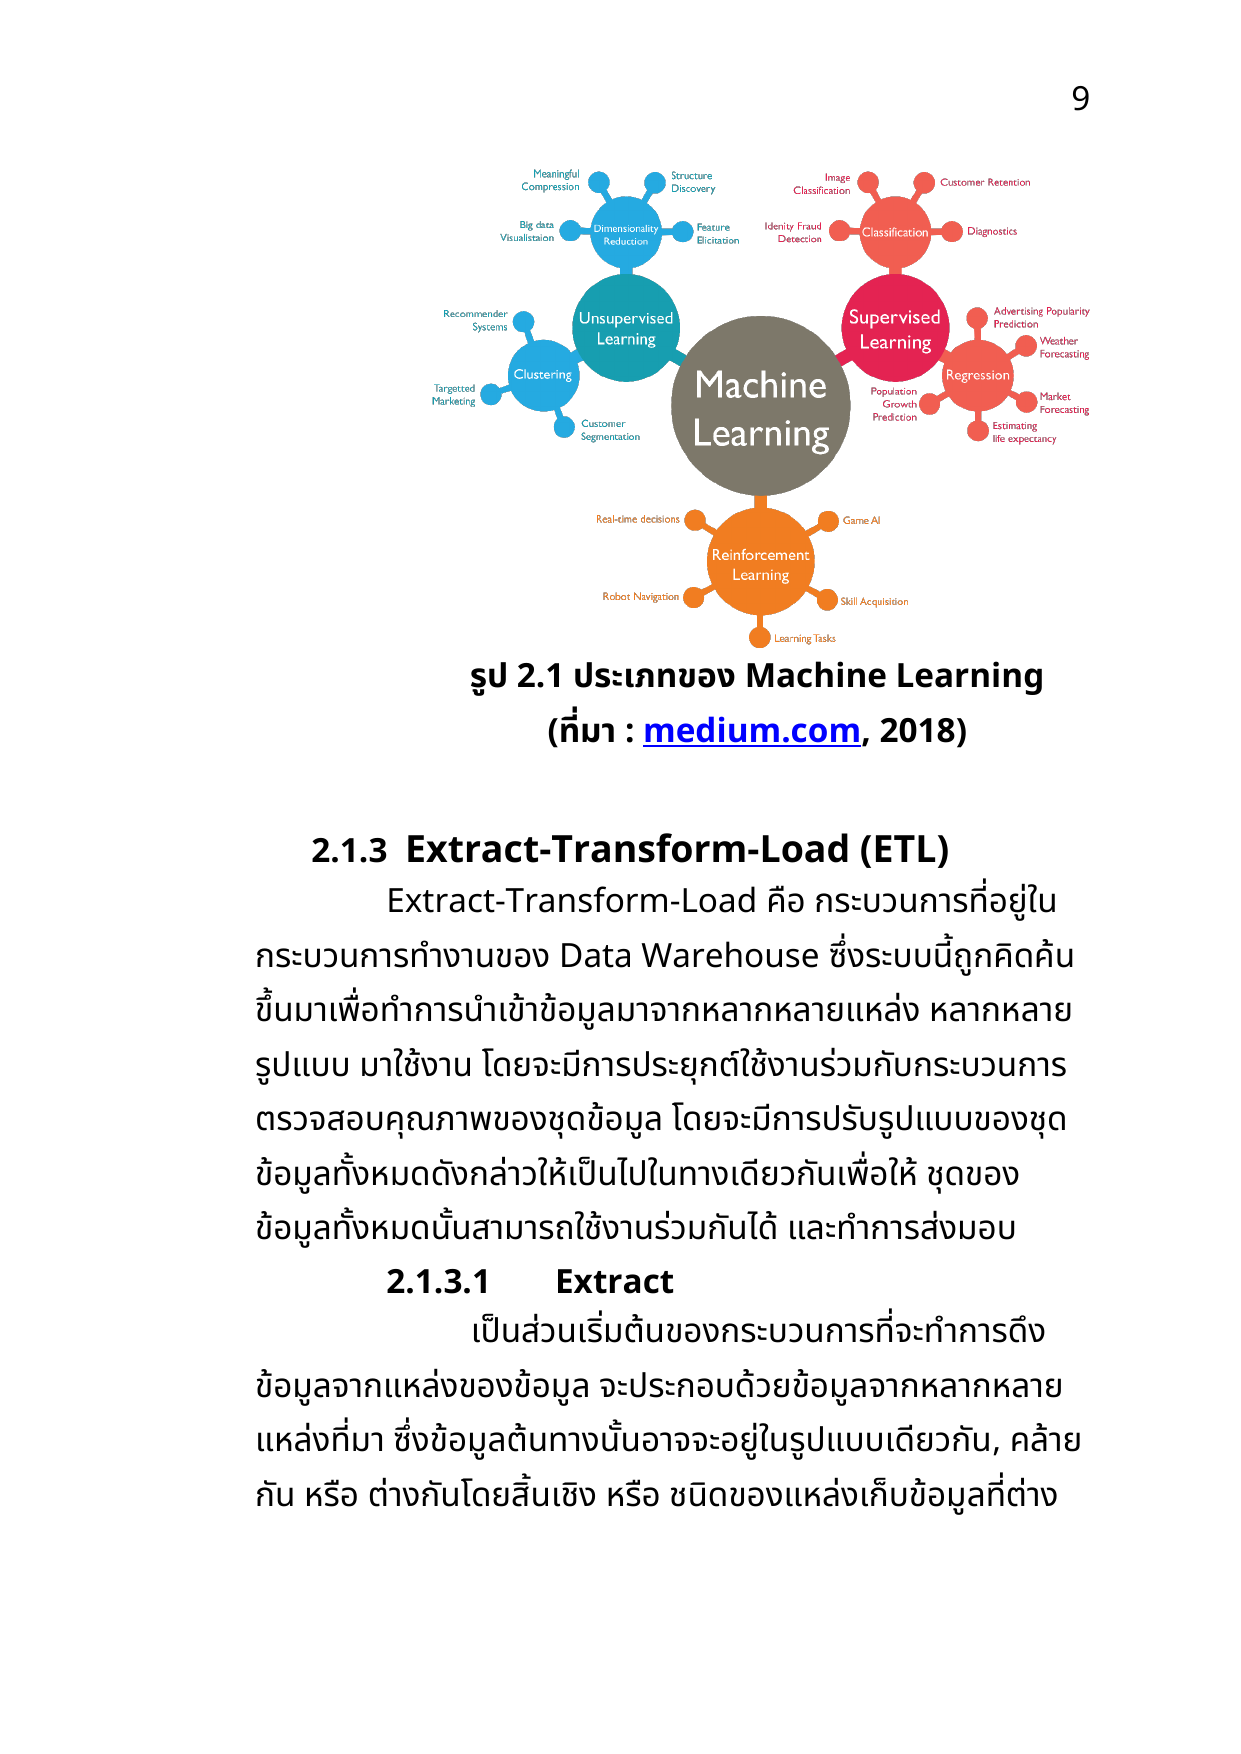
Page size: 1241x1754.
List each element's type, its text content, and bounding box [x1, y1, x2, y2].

list (ที่มา : medium.com, 2018) [424, 706, 1090, 757]
picture [423, 165, 1099, 649]
list Extract-Transform-Load คือ กระบวนการที่อยู่ในกระบวนการทำงานของ Data Warehouse ซึ่งระบบนี้ถูกคิดค้นขึ้นมาเพื่อทำการนำเข้าข้อมูลมาจากหลากหลายแหล่ง หลากหลายรูปแบบ มาใช้งาน โดยจะมีการประยุกต์ใช้งานร่วมกับกระบวนการตรวจสอบคุณภาพของชุดข้อมูล โดยจะมีการปรับรูปแบบของชุดข้อมูลทั้งหมดดังกล่าวให้เป็นไปในทางเดียวกันเพื่อให้ ชุดของข้อมูลทั้งหมดนั้นสามารถใช้งานร่วมกันได้ และทำการส่งมอบ [255, 877, 1090, 1254]
list รูป 2.1 ประเภทของ Machine Learning [424, 652, 1090, 702]
list Extract-Transform-Load (ETL) [311, 822, 1090, 873]
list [255, 1307, 1090, 1521]
list Extract [255, 1258, 1090, 1304]
